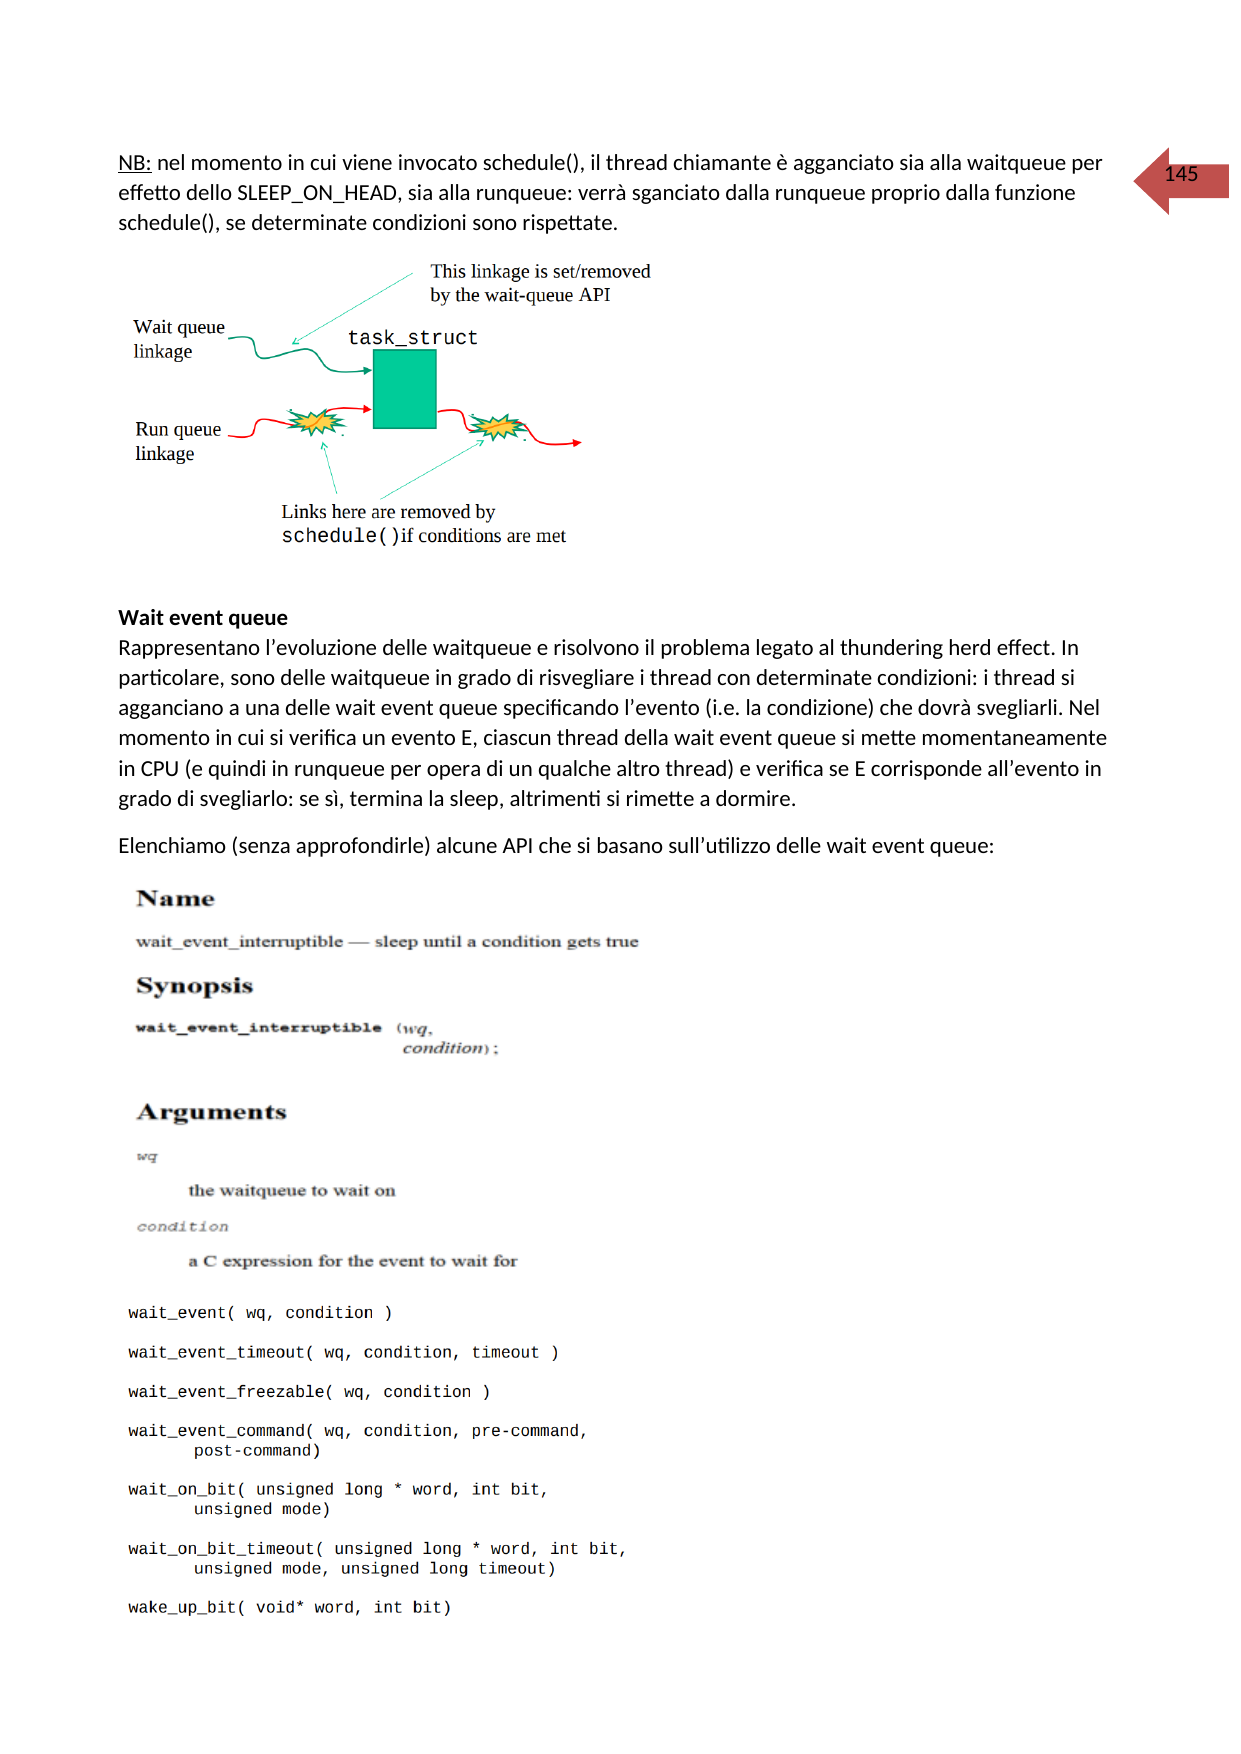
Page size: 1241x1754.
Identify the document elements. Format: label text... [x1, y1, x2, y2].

picture [118, 255, 656, 554]
picture [118, 877, 655, 1279]
text Wait event queue Rappresentano l’evoluzione delle waitqueue e risolvono il problema legato al thundering herd effect. In particolare, sono delle waitqueue in grado di risvegliare i thread con determinate condizioni: i thread si agganciano a una delle wait event queue specificando l’evento (i.e. la condizione) che dovrà svegliarli. Nel momento in cui si verifica un evento E, ciascun thread della wait event queue si mette momentaneamente in CPU (e quindi in runqueue per opera di un qualche altro thread) e verifica se E corrisponde all’evento in grado di svegliarlo: se sì, termina la sleep, altrimenti si rimette a dormire. [118, 572, 1122, 812]
text NB: nel momento in cui viene invocato schedule(), il thread chiamante è agganciato sia alla waitqueue per effetto dello SLEEP_ON_HEAD, sia alla runqueue: verrà sganciato dalla runqueue proprio dalla funzione schedule(), se determinate condizioni sono rispettate. [118, 148, 1122, 236]
picture [118, 1297, 630, 1621]
text Elenchiamo (senza approfondirle) alcune API che si basano sull’utilizzo delle wait event queue: [118, 831, 1122, 859]
